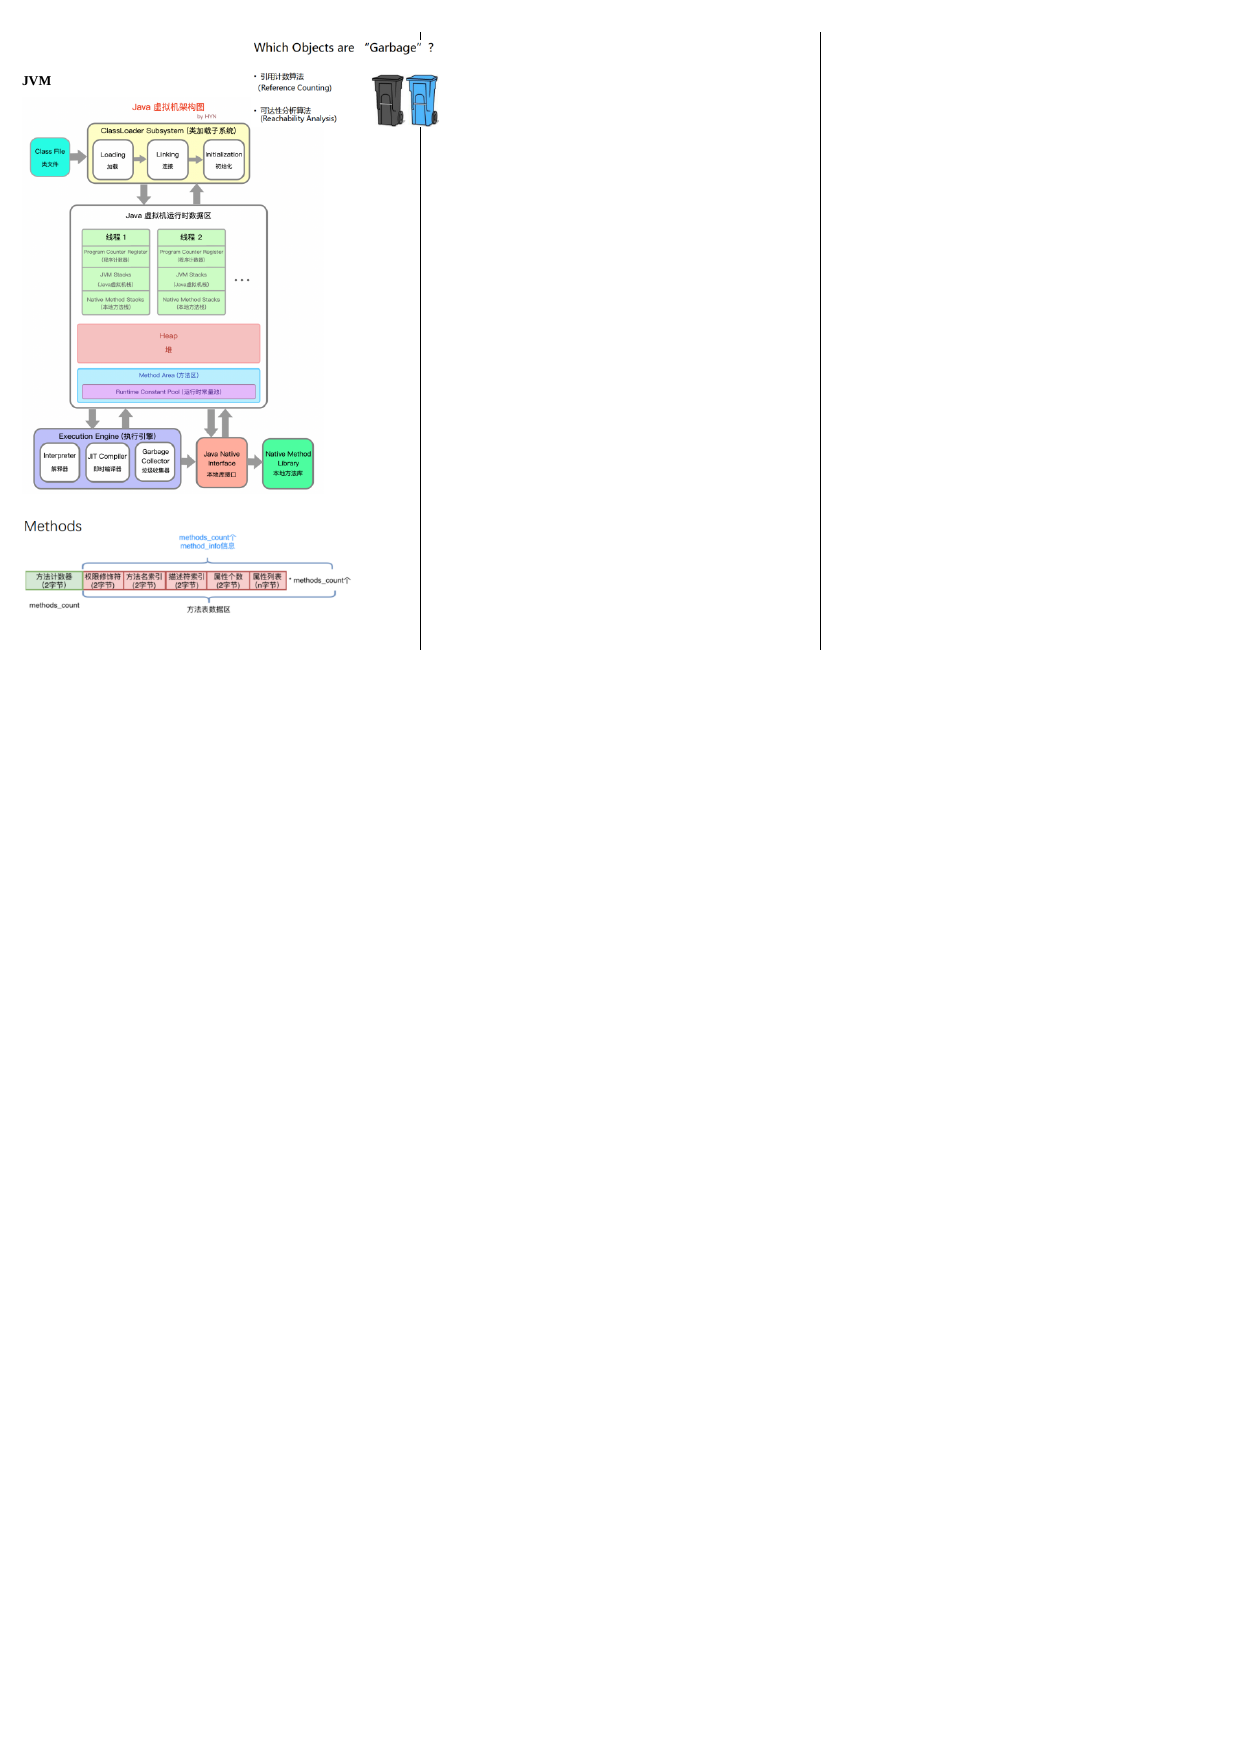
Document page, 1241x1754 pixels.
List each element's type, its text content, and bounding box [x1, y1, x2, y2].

picture [21, 519, 360, 618]
text JVM [22, 64, 251, 97]
picture [21, 40, 439, 494]
